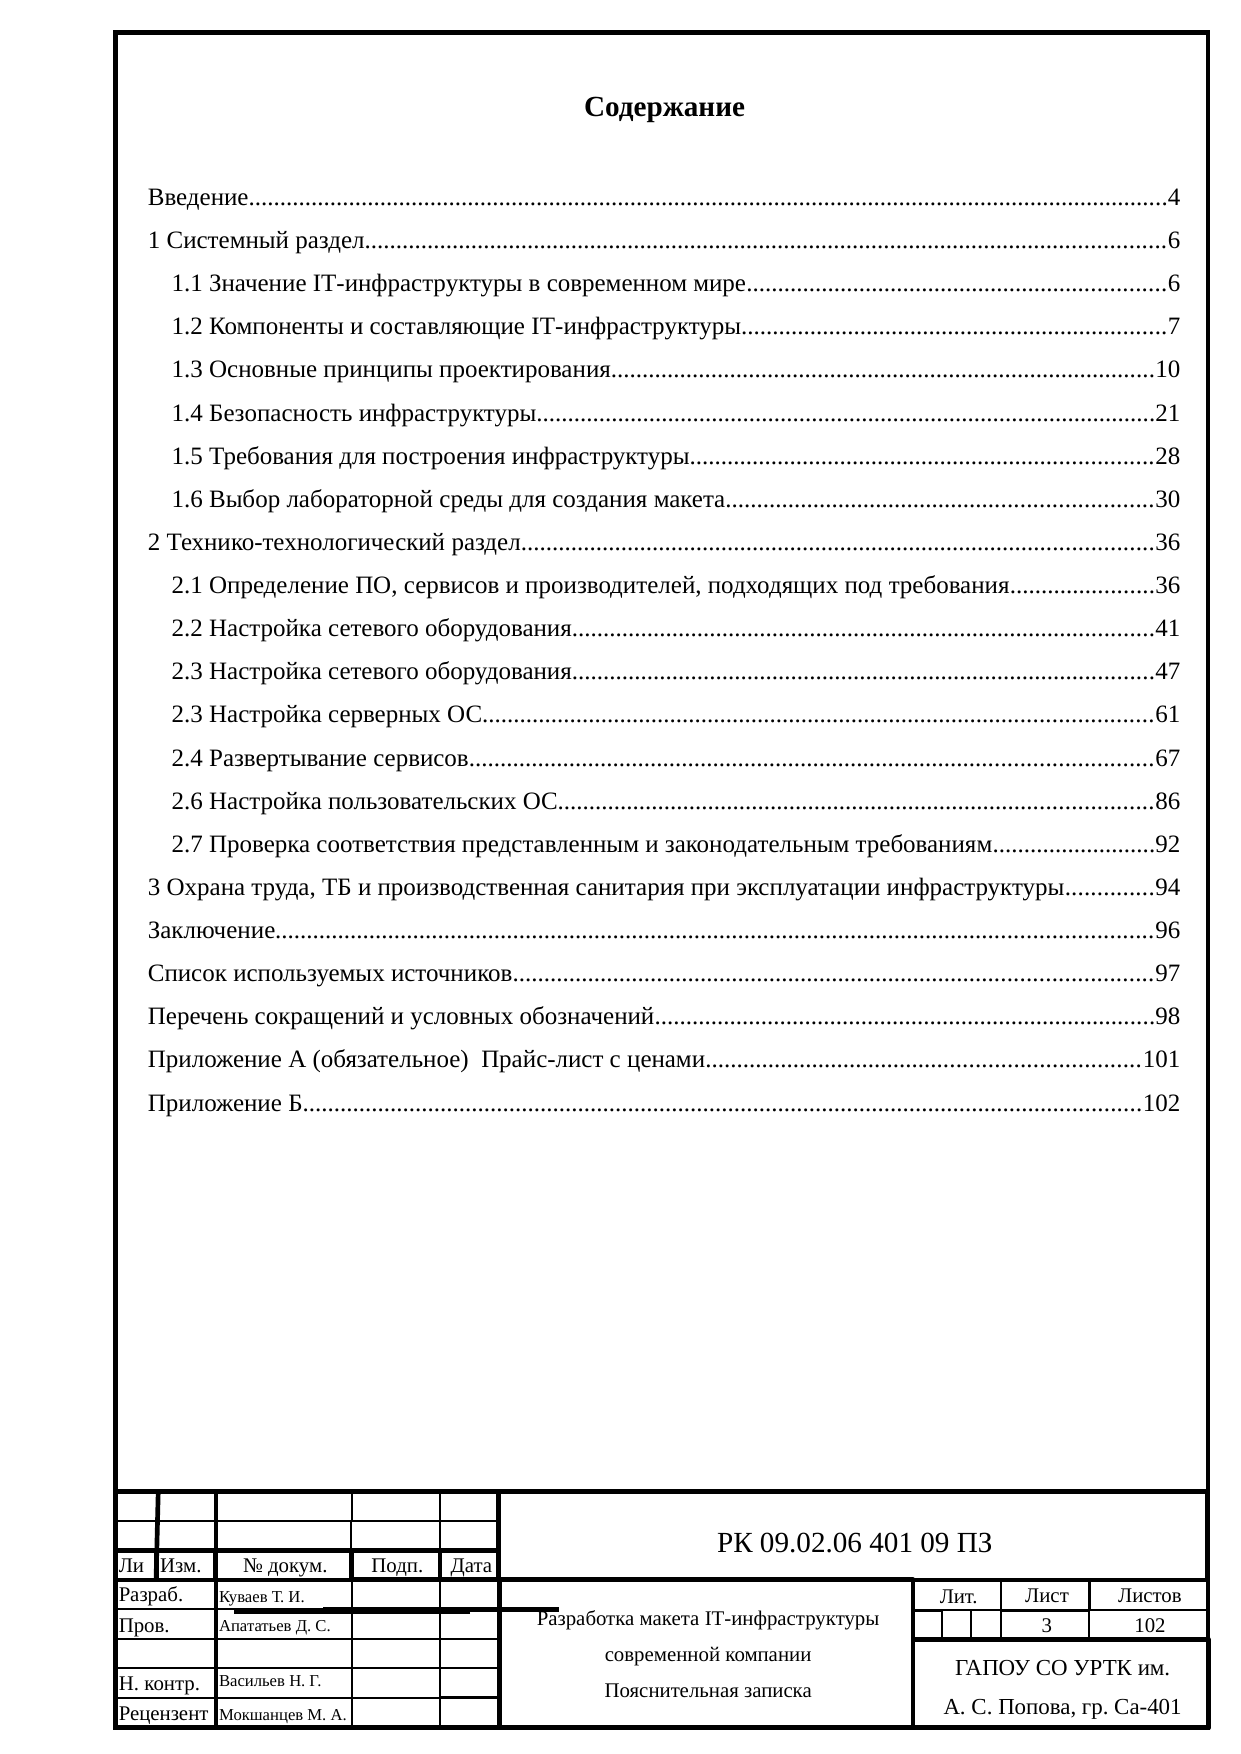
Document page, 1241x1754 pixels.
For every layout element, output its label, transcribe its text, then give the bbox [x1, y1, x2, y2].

text 1.2 Компоненты и составляющие IT-инфраструктуры 7 [171, 311, 1181, 340]
text 1.3 Основные принципы проектирования 10 [171, 354, 1181, 383]
text 1.1 Значение IT-инфраструктуры в современном мире 6 [171, 268, 1181, 297]
text Список используемых источников 97 [148, 958, 1181, 987]
text 1.5 Требования для построения инфраструктуры 28 [171, 441, 1181, 469]
text 2.6 Настройка пользовательских ОС 86 [171, 786, 1181, 814]
text 1.4 Безопасность инфраструктуры 21 [171, 398, 1181, 426]
text 2 Технико-технологический раздел 36 [148, 527, 1181, 556]
text Содержание [148, 89, 1181, 122]
text Приложение А (обязательное) Прайс-лист с ценами 101 [148, 1044, 1181, 1073]
text 3 Охрана труда, ТБ и производственная санитария при эксплуатации инфраструктуры 94 [148, 872, 1181, 901]
text Перечень сокращений и условных обозначений 98 [148, 1001, 1181, 1030]
text Введение 4 [148, 182, 1181, 211]
text 2.1 Определение ПО, сервисов и производителей, подходящих под требования 36 [171, 570, 1181, 599]
text 2.3 Настройка сетевого оборудования 47 [171, 656, 1181, 685]
text 1.6 Выбор лабораторной среды для создания макета 30 [171, 484, 1181, 513]
text Приложение Б 102 [148, 1088, 1181, 1116]
text 2.7 Проверка соответствия представленным и законодательным требованиям 92 [171, 829, 1181, 858]
text 2.4 Развертывание сервисов 67 [171, 743, 1181, 771]
text Заключение 96 [148, 915, 1181, 944]
text 2.3 Настройка серверных ОС 61 [171, 699, 1181, 728]
text 1 Системный раздел 6 [148, 225, 1181, 254]
text 2.2 Настройка сетевого оборудования 41 [171, 613, 1181, 642]
